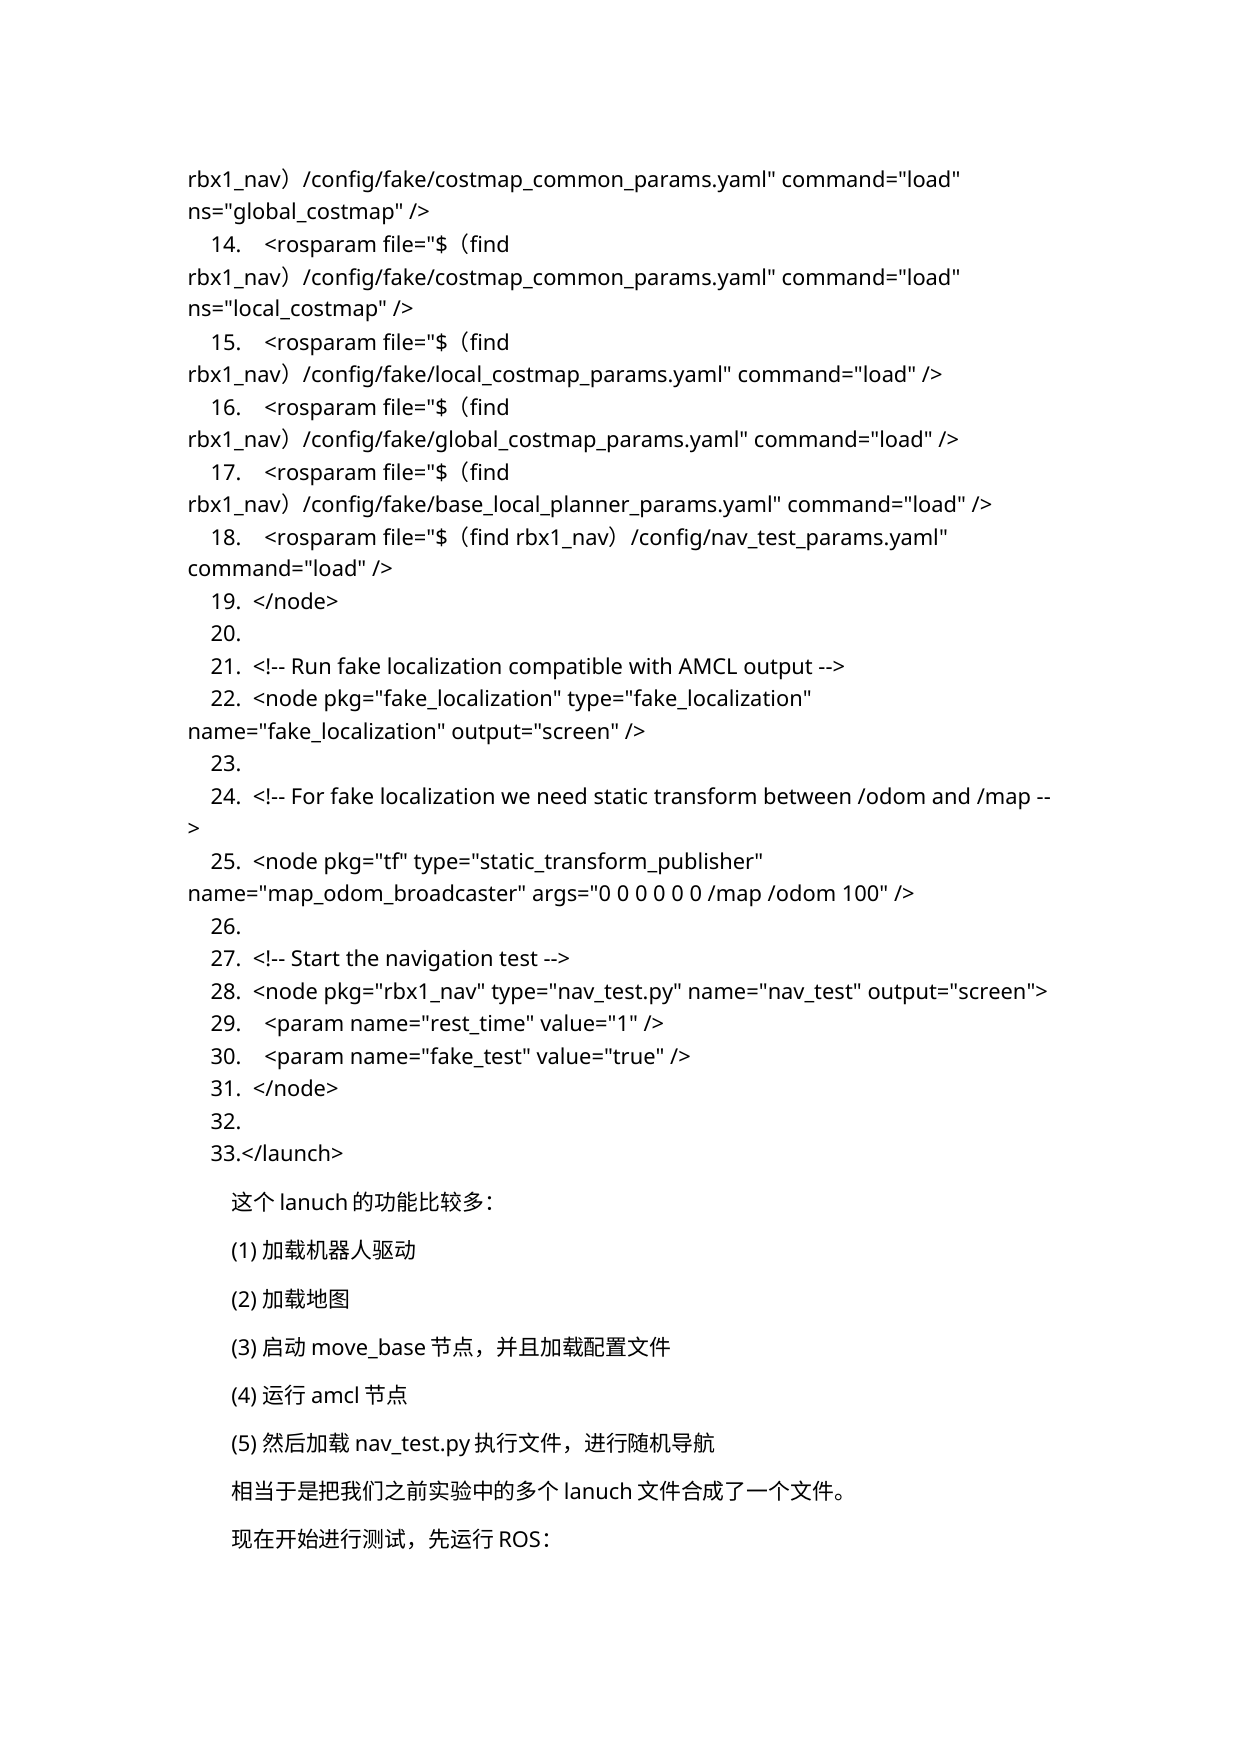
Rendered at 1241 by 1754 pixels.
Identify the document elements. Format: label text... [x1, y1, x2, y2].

text 相当于是把我们之前实验中的多个lanuch文件合成了一个文件。 [187, 1474, 1053, 1506]
text 现在开始进行测试，先运行ROS： [187, 1522, 1053, 1554]
text (3) 启动move_base节点，并且加载配置文件 [187, 1329, 1053, 1362]
text (2) 加载地图 [187, 1281, 1053, 1314]
text (4) 运行amcl节点 [187, 1378, 1053, 1410]
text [187, 162, 1053, 1169]
text (1) 加载机器人驱动 [187, 1233, 1053, 1266]
text (5) 然后加载nav_test.py执行文件，进行随机导航 [187, 1426, 1053, 1458]
text 这个lanuch的功能比较多： [187, 1185, 1053, 1218]
